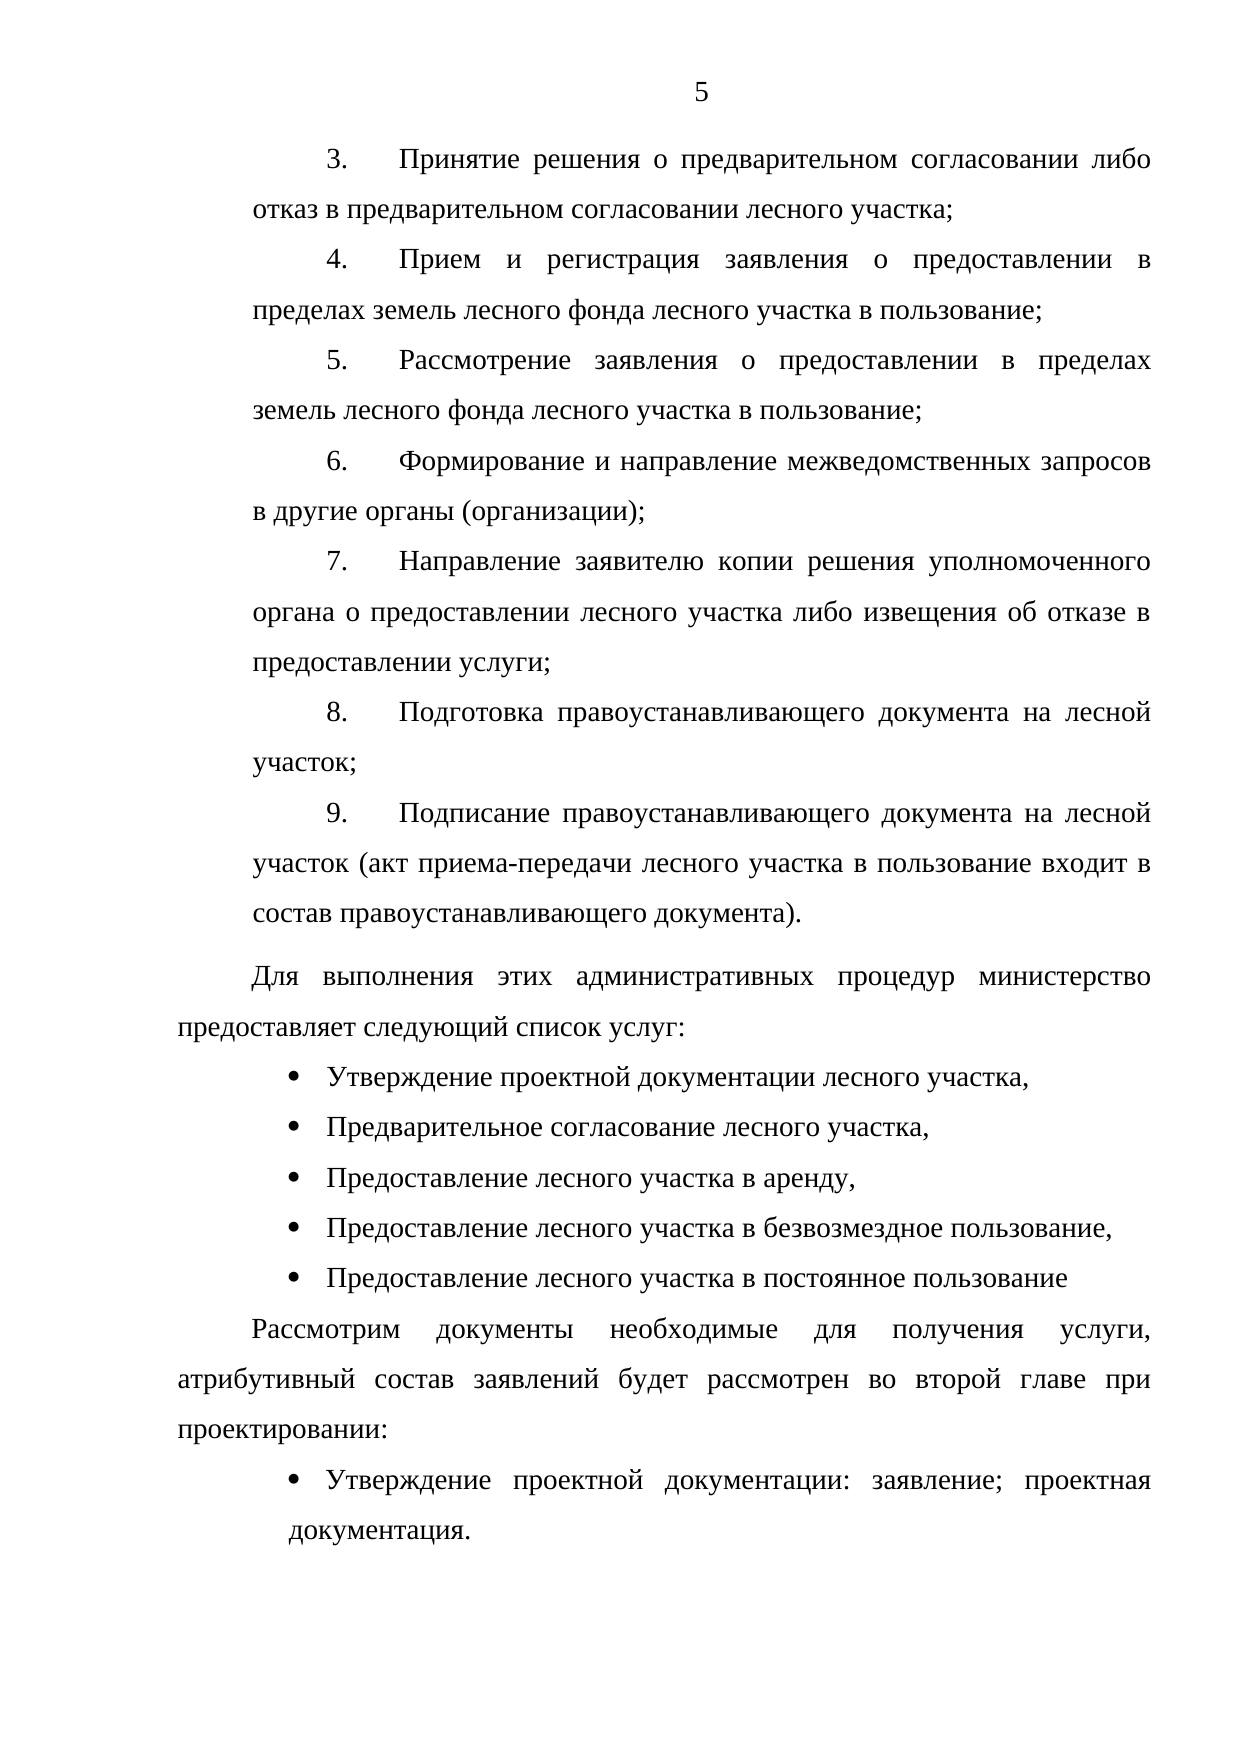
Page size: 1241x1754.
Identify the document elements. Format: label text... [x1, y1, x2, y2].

list Направление заявителю копии решения уполномоченного органа о предоставлении лесного участка либо извещения об отказе в предоставлении услуги; [252, 543, 1152, 677]
list Прием и регистрация заявления о предоставлении в пределах земель лесного фонда лесного участка в пользование; [252, 241, 1152, 325]
list Подготовка правоустанавливающего документа на лесной участок; [252, 694, 1152, 778]
list Подписание правоустанавливающего документа на лесной участок (акт приема-передачи лесного участка в пользование входит в состав правоустанавливающего документа). [252, 795, 1152, 929]
text Рассмотрим документы необходимые для получения услуги, атрибутивный состав заявлений будет рассмотрен во второй главе при проектировании: [177, 1311, 1152, 1445]
list Принятие решения о предварительном согласовании либо отказ в предварительном согласовании лесного участка; [252, 141, 1152, 225]
list Рассмотрение заявления о предоставлении в пределах земель лесного фонда лесного участка в пользование; [252, 342, 1152, 426]
list Предоставление лесного участка в постоянное пользование [288, 1261, 1152, 1294]
list Утверждение проектной документации: заявление; проектная документация. [288, 1462, 1152, 1546]
list Предварительное согласование лесного участка, [288, 1109, 1152, 1143]
list Утверждение проектной документации лесного участка, [288, 1059, 1152, 1093]
text Для выполнения этих административных процедур министерство предоставляет следующий список услуг: [177, 958, 1152, 1042]
list Предоставление лесного участка в аренду, [288, 1160, 1152, 1193]
list Формирование и направление межведомственных запросов в другие органы (организации); [252, 443, 1152, 527]
list Предоставление лесного участка в безвозмездное пользование, [288, 1210, 1152, 1244]
